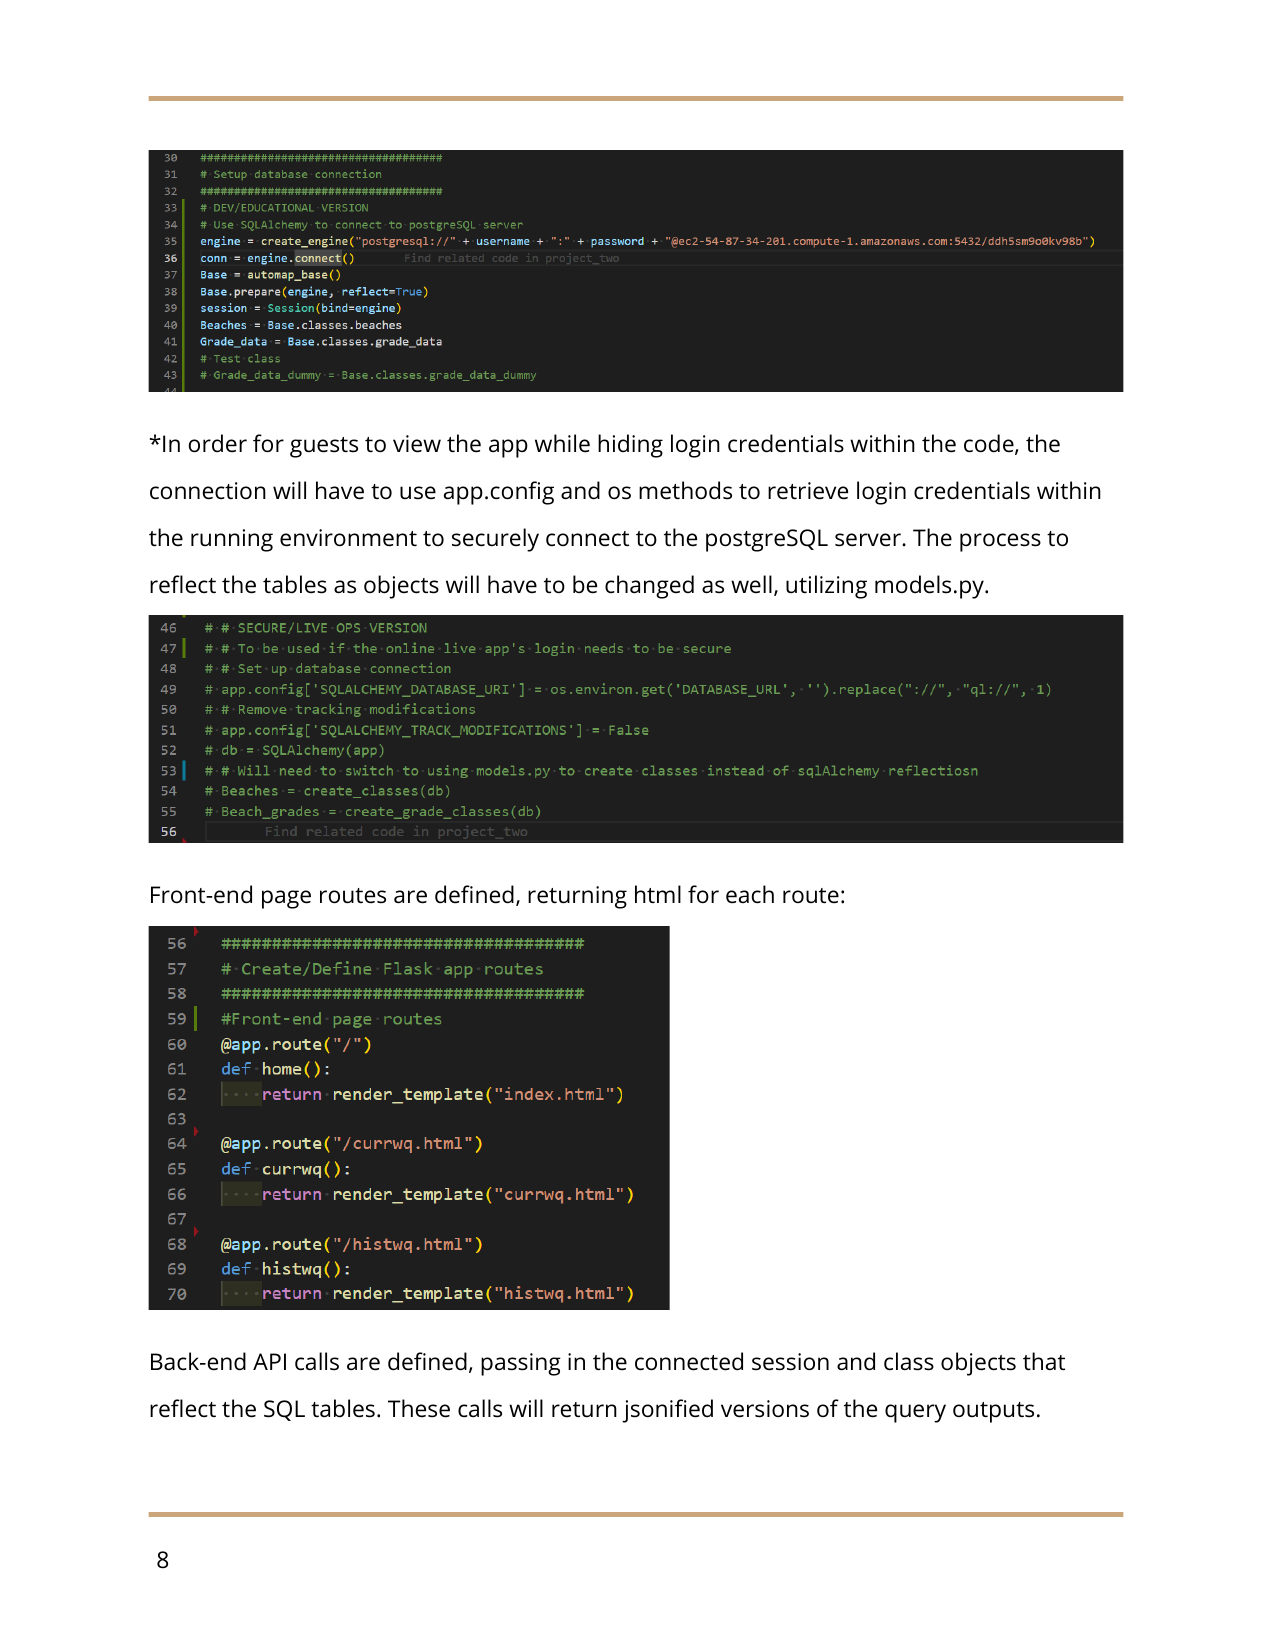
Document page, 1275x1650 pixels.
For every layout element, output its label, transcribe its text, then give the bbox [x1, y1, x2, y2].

picture [148, 1512, 1124, 1517]
picture [148, 96, 1124, 101]
picture [148, 926, 670, 1310]
picture [148, 150, 1124, 392]
text Back-end API calls are defined, passing in the connected session and class objects that reflect the SQL tables. These calls will return jsonified versions of the query outputs. [148, 1346, 1125, 1424]
picture [148, 615, 1124, 843]
